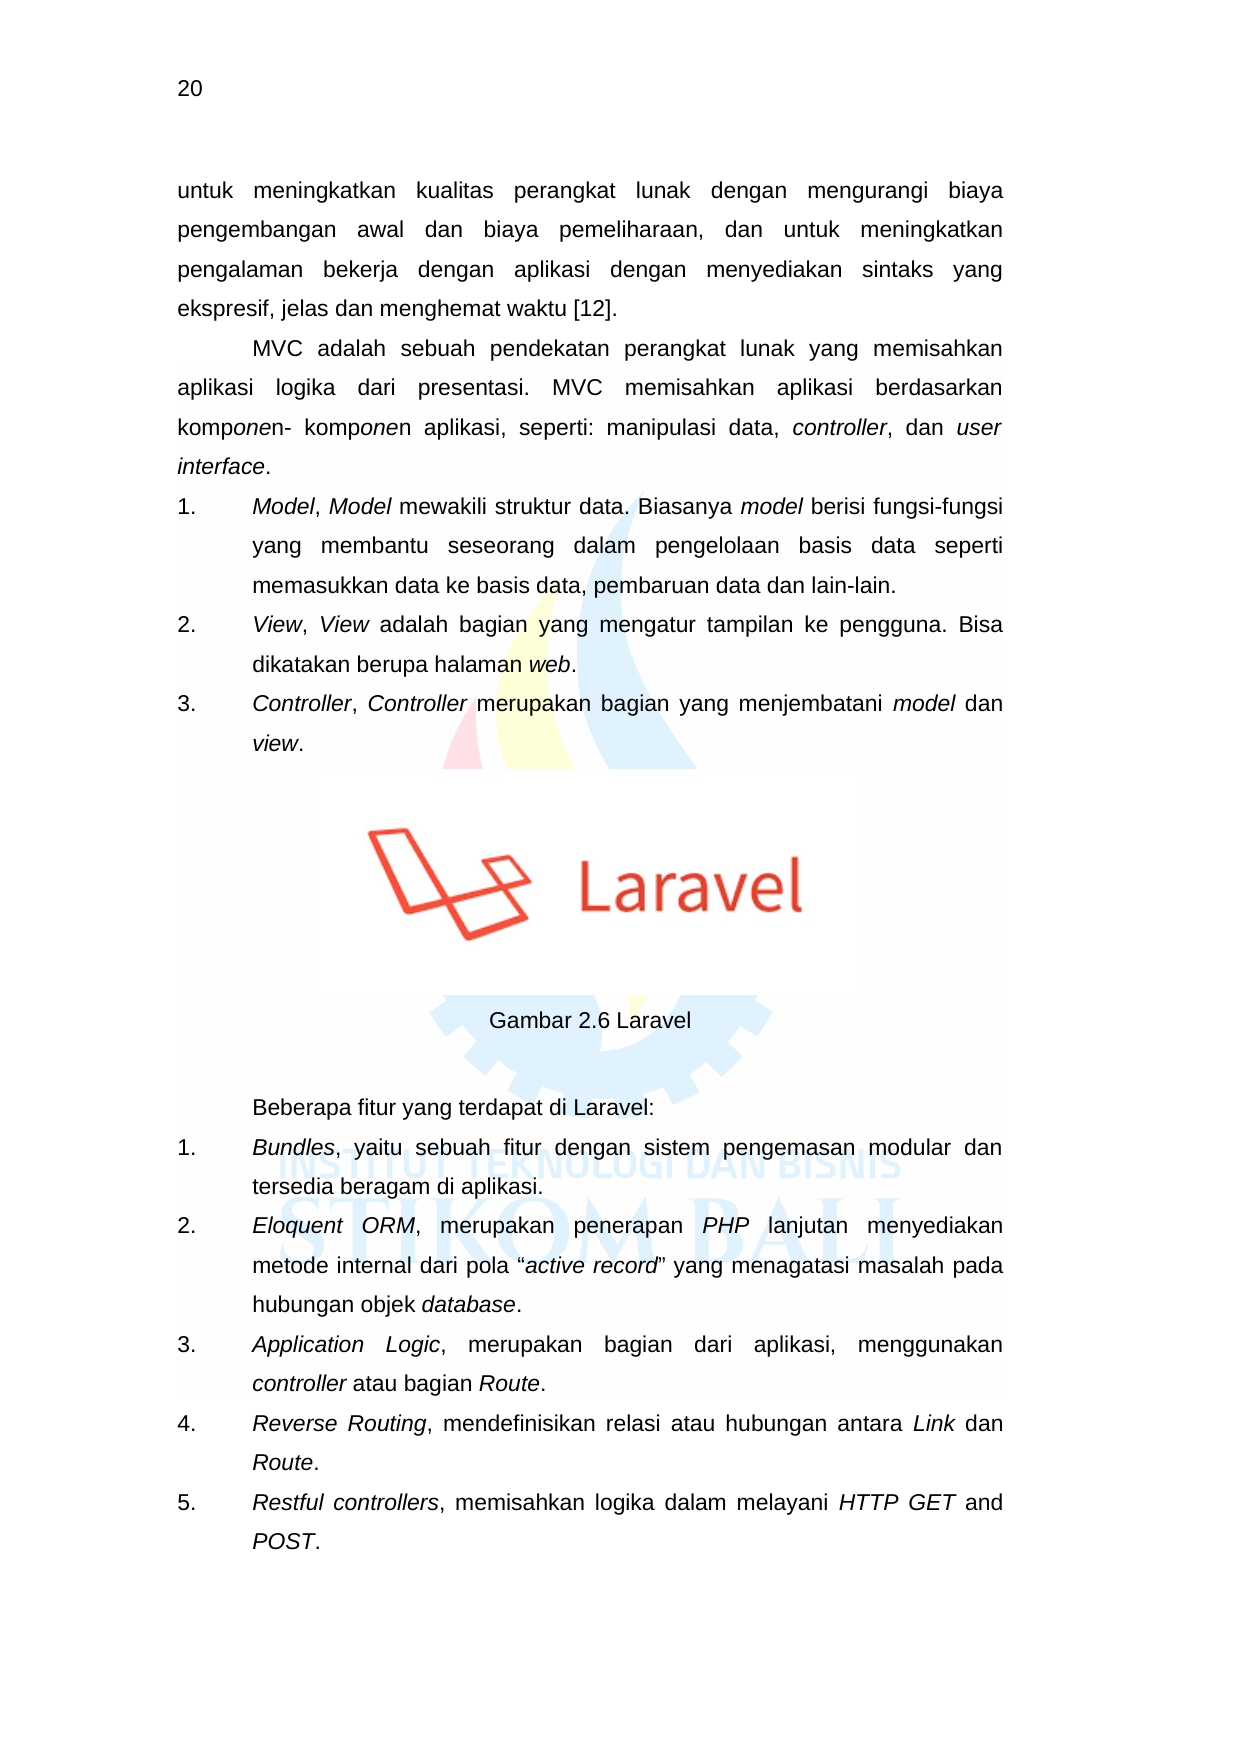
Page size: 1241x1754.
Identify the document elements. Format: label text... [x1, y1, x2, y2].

picture [320, 769, 860, 995]
text MVC adalah sebuah pendekatan perangkat lunak yang memisahkan aplikasi logika dari presentasi. MVC memisahkan aplikasi berdasarkan komponen- komponen aplikasi, seperti: manipulasi data, controller, dan user interface. [177, 335, 1003, 480]
list Bundles, yaitu sebuah fitur dengan sistem pengemasan modular dan tersedia beragam di aplikasi. [177, 1133, 1003, 1199]
list Restful controllers, memisahkan logika dalam melayani HTTP GET and POST. [177, 1489, 1003, 1554]
list Application Logic, merupakan bagian dari aplikasi, menggunakan controller atau bagian Route. [177, 1331, 1003, 1397]
list Model, Model mewakili struktur data. Biasanya model berisi fungsi-fungsi yang membantu seseorang dalam pengelolaan basis data seperti memasukkan data ke basis data, pembaruan data dan lain-lain. [177, 493, 1003, 598]
list Eloquent ORM, merupakan penerapan PHP lanjutan menyediakan metode internal dari pola “active record” yang menagatasi masalah pada hubungan objek database. [177, 1212, 1003, 1318]
list Reverse Routing, mendefinisikan relasi atau hubungan antara Link dan Route. [177, 1410, 1003, 1476]
list Controller, Controller merupakan bagian yang menjembatani model dan view. [177, 690, 1003, 756]
list View, View adalah bagian yang mengatur tampilan ke pengguna. Bisa dikatakan berupa halaman web. [177, 611, 1003, 677]
text Beberapa fitur yang terdapat di Laravel: [177, 1094, 1003, 1120]
text Gambar 2.6 Laravel [177, 1007, 1003, 1034]
